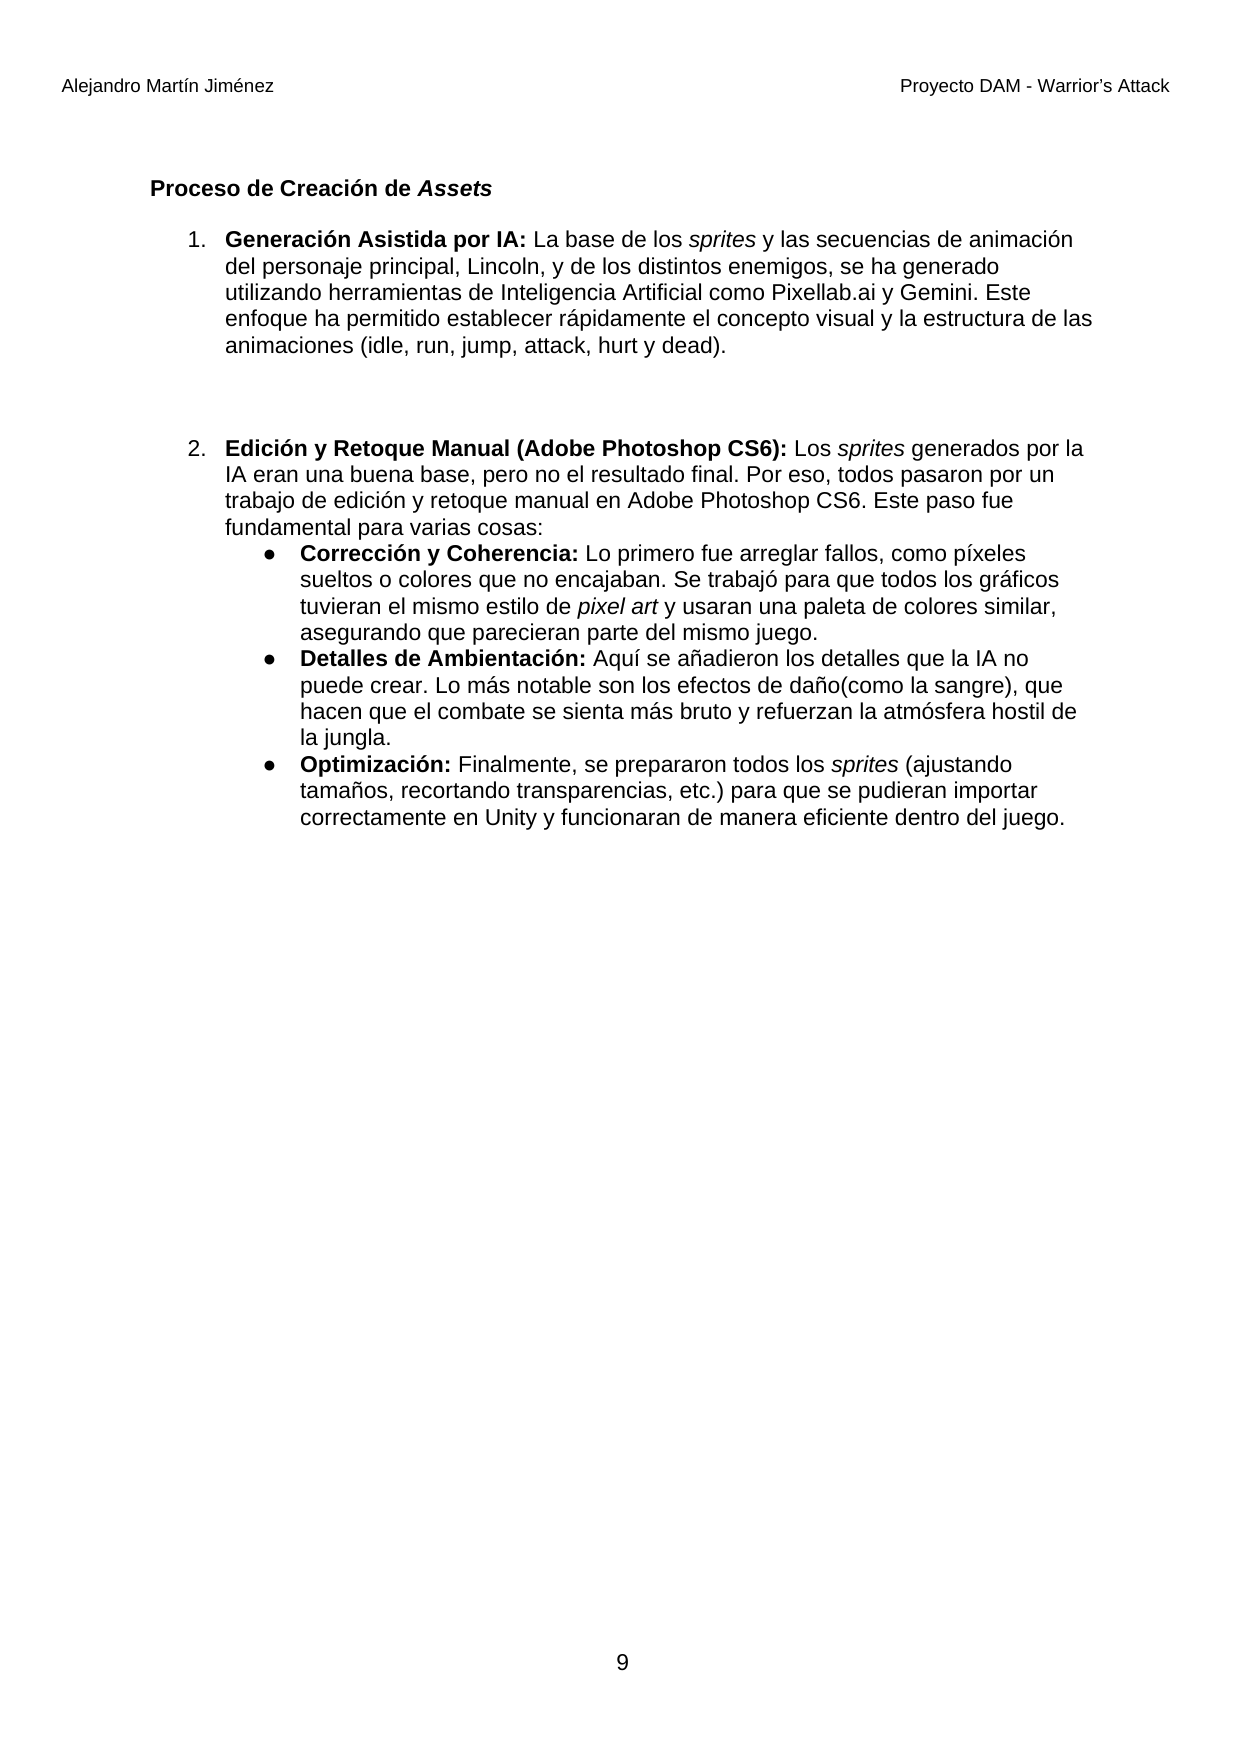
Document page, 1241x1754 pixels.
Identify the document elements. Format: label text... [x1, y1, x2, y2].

list Edición y Retoque Manual (Adobe Photoshop CS6): Los sprites generados por la IA eran una buena base, pero no el resultado final. Por eso, todos pasaron por un trabajo de edición y retoque manual en Adobe Photoshop CS6. Este paso fue fundamental para varias cosas: [187, 434, 1094, 540]
list Detalles de Ambientación: Aquí se añadieron los detalles que la IA no puede crear. Lo más notable son los efectos de daño(como la sangre), que hacen que el combate se sienta más bruto y refuerzan la atmósfera hostil de la jungla. [262, 645, 1094, 751]
text Proceso de Creación de Assets [150, 175, 1094, 201]
list Generación Asistida por IA: La base de los sprites y las secuencias de animación del personaje principal, Lincoln, y de los distintos enemigos, se ha generado utilizando herramientas de Inteligencia Artificial como Pixellab.ai y Gemini. Este enfoque ha permitido establecer rápidamente el concepto visual y la estructura de las animaciones (idle, run, jump, attack, hurt y dead). [187, 226, 1094, 358]
list Corrección y Coherencia: Lo primero fue arreglar fallos, como píxeles sueltos o colores que no encajaban. Se trabajó para que todos los gráficos tuvieran el mismo estilo de pixel art y usaran una paleta de colores similar, asegurando que parecieran parte del mismo juego. [262, 540, 1094, 645]
list Optimización: Finalmente, se prepararon todos los sprites (ajustando tamaños, recortando transparencias, etc.) para que se pudieran importar correctamente en Unity y funcionaran de manera eficiente dentro del juego. [262, 751, 1094, 830]
